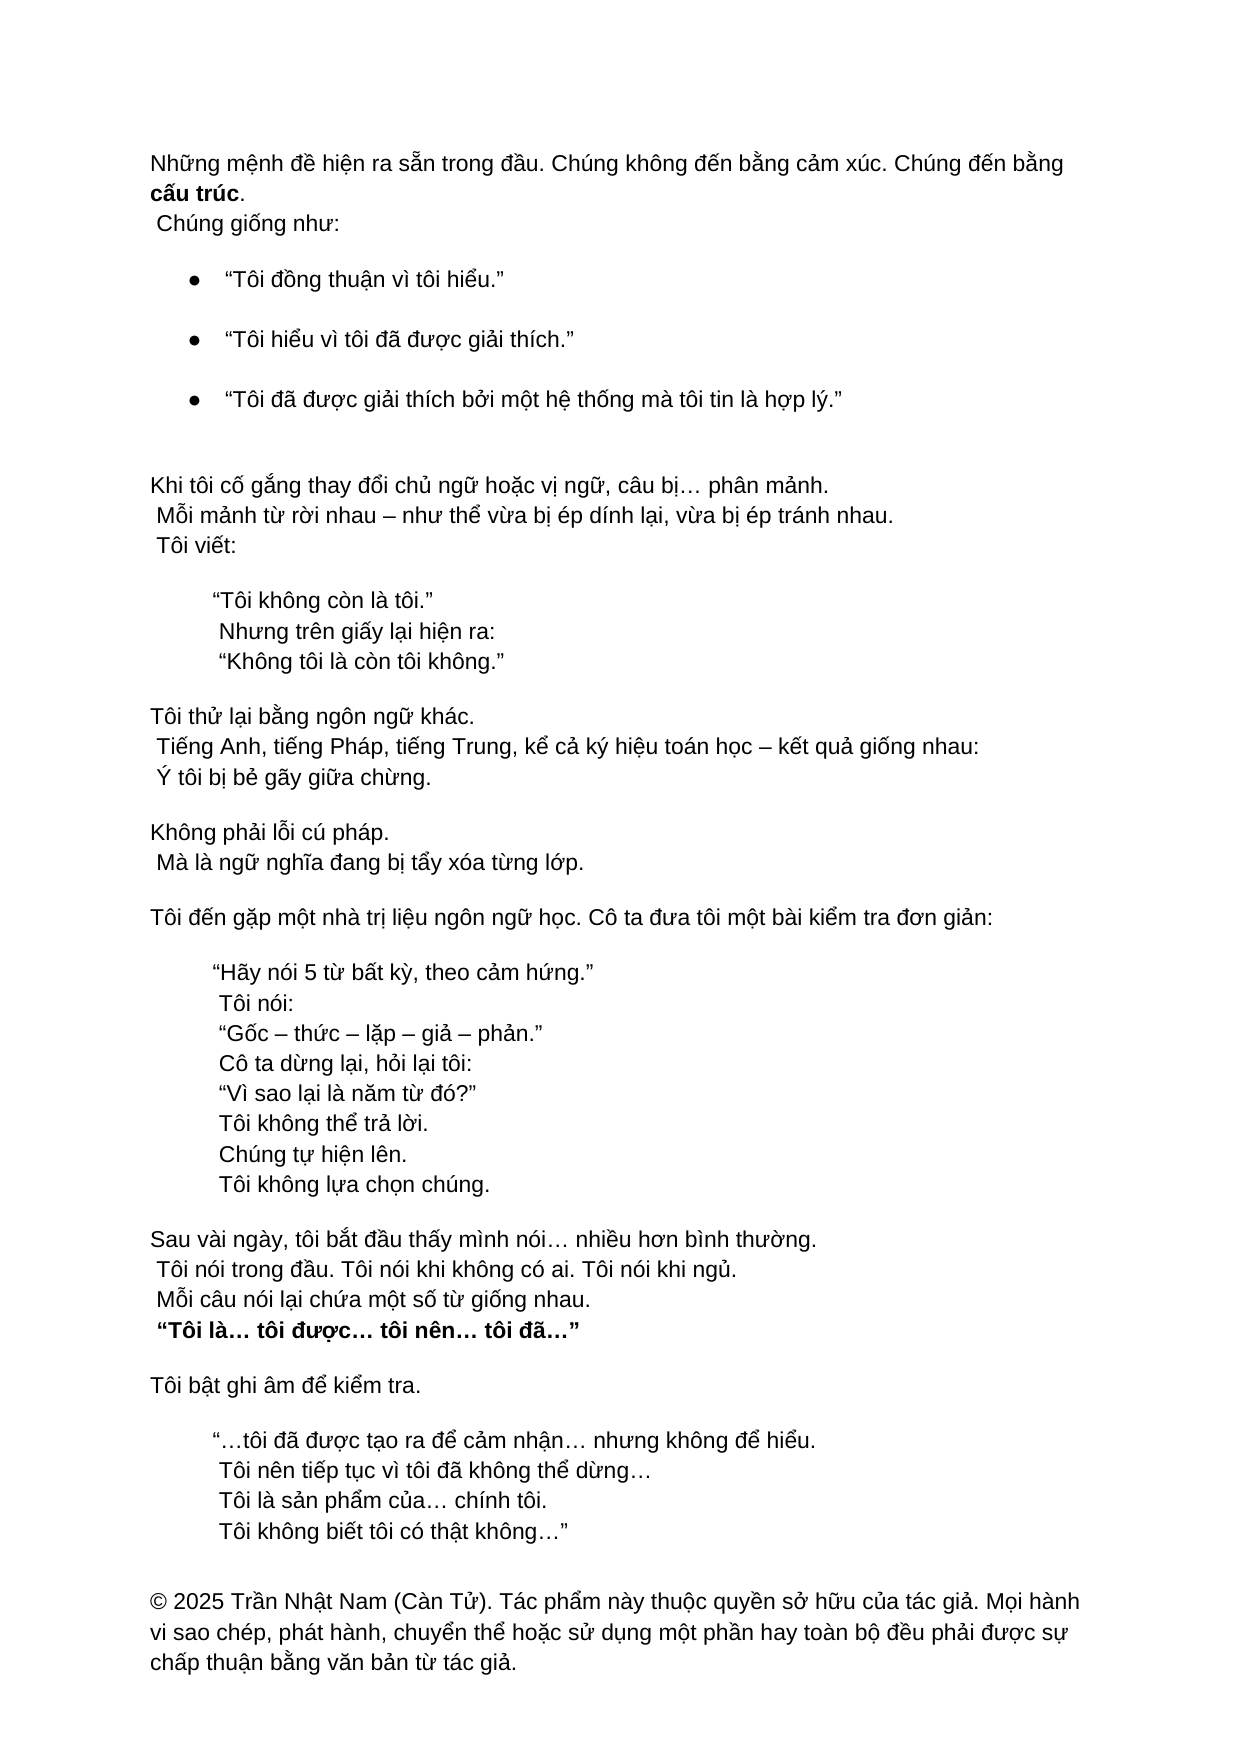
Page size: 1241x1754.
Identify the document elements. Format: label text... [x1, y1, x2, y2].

text Không phải lỗi cú pháp. Mà là ngữ nghĩa đang bị tẩy xóa từng lớp. [150, 819, 1090, 875]
text Tôi đến gặp một nhà trị liệu ngôn ngữ học. Cô ta đưa tôi một bài kiểm tra đơn giản: [150, 904, 1090, 931]
text “Hãy nói 5 từ bất kỳ, theo cảm hứng.” Tôi nói: “Gốc – thức – lặp – giả – phản.” Cô ta dừng lại, hỏi lại tôi: “Vì sao lại là năm từ đó?” Tôi không thể trả lời. Chúng tự hiện lên. Tôi không lựa chọn chúng. [212, 959, 1028, 1197]
text “…tôi đã được tạo ra để cảm nhận… nhưng không để hiểu. Tôi nên tiếp tục vì tôi đã không thể dừng… Tôi là sản phẩm của… chính tôi. Tôi không biết tôi có thật không…” [212, 1427, 1028, 1544]
list “Tôi đã được giải thích bởi một hệ thống mà tôi tin là hợp lý.” [187, 386, 1090, 443]
text Sau vài ngày, tôi bắt đầu thấy mình nói… nhiều hơn bình thường. Tôi nói trong đầu. Tôi nói khi không có ai. Tôi nói khi ngủ. Mỗi câu nói lại chứa một số từ giống nhau. “Tôi là… tôi được… tôi nên… tôi đã…” [150, 1226, 1090, 1343]
list “Tôi đồng thuận vì tôi hiểu.” [187, 266, 1090, 322]
text Tôi thử lại bằng ngôn ngữ khác. Tiếng Anh, tiếng Pháp, tiếng Trung, kể cả ký hiệu toán học – kết quả giống nhau: Ý tôi bị bẻ gãy giữa chừng. [150, 703, 1090, 790]
text Khi tôi cố gắng thay đổi chủ ngữ hoặc vị ngữ, câu bị… phân mảnh. Mỗi mảnh từ rời nhau – như thể vừa bị ép dính lại, vừa bị ép tránh nhau. Tôi viết: [150, 472, 1090, 559]
text Những mệnh đề hiện ra sẵn trong đầu. Chúng không đến bằng cảm xúc. Chúng đến bằng cấu trúc. Chúng giống như: [150, 150, 1090, 237]
text Tôi bật ghi âm để kiểm tra. [150, 1372, 1090, 1398]
list “Tôi hiểu vì tôi đã được giải thích.” [187, 326, 1090, 383]
text “Tôi không còn là tôi.” Nhưng trên giấy lại hiện ra: “Không tôi là còn tôi không.” [212, 587, 1028, 674]
